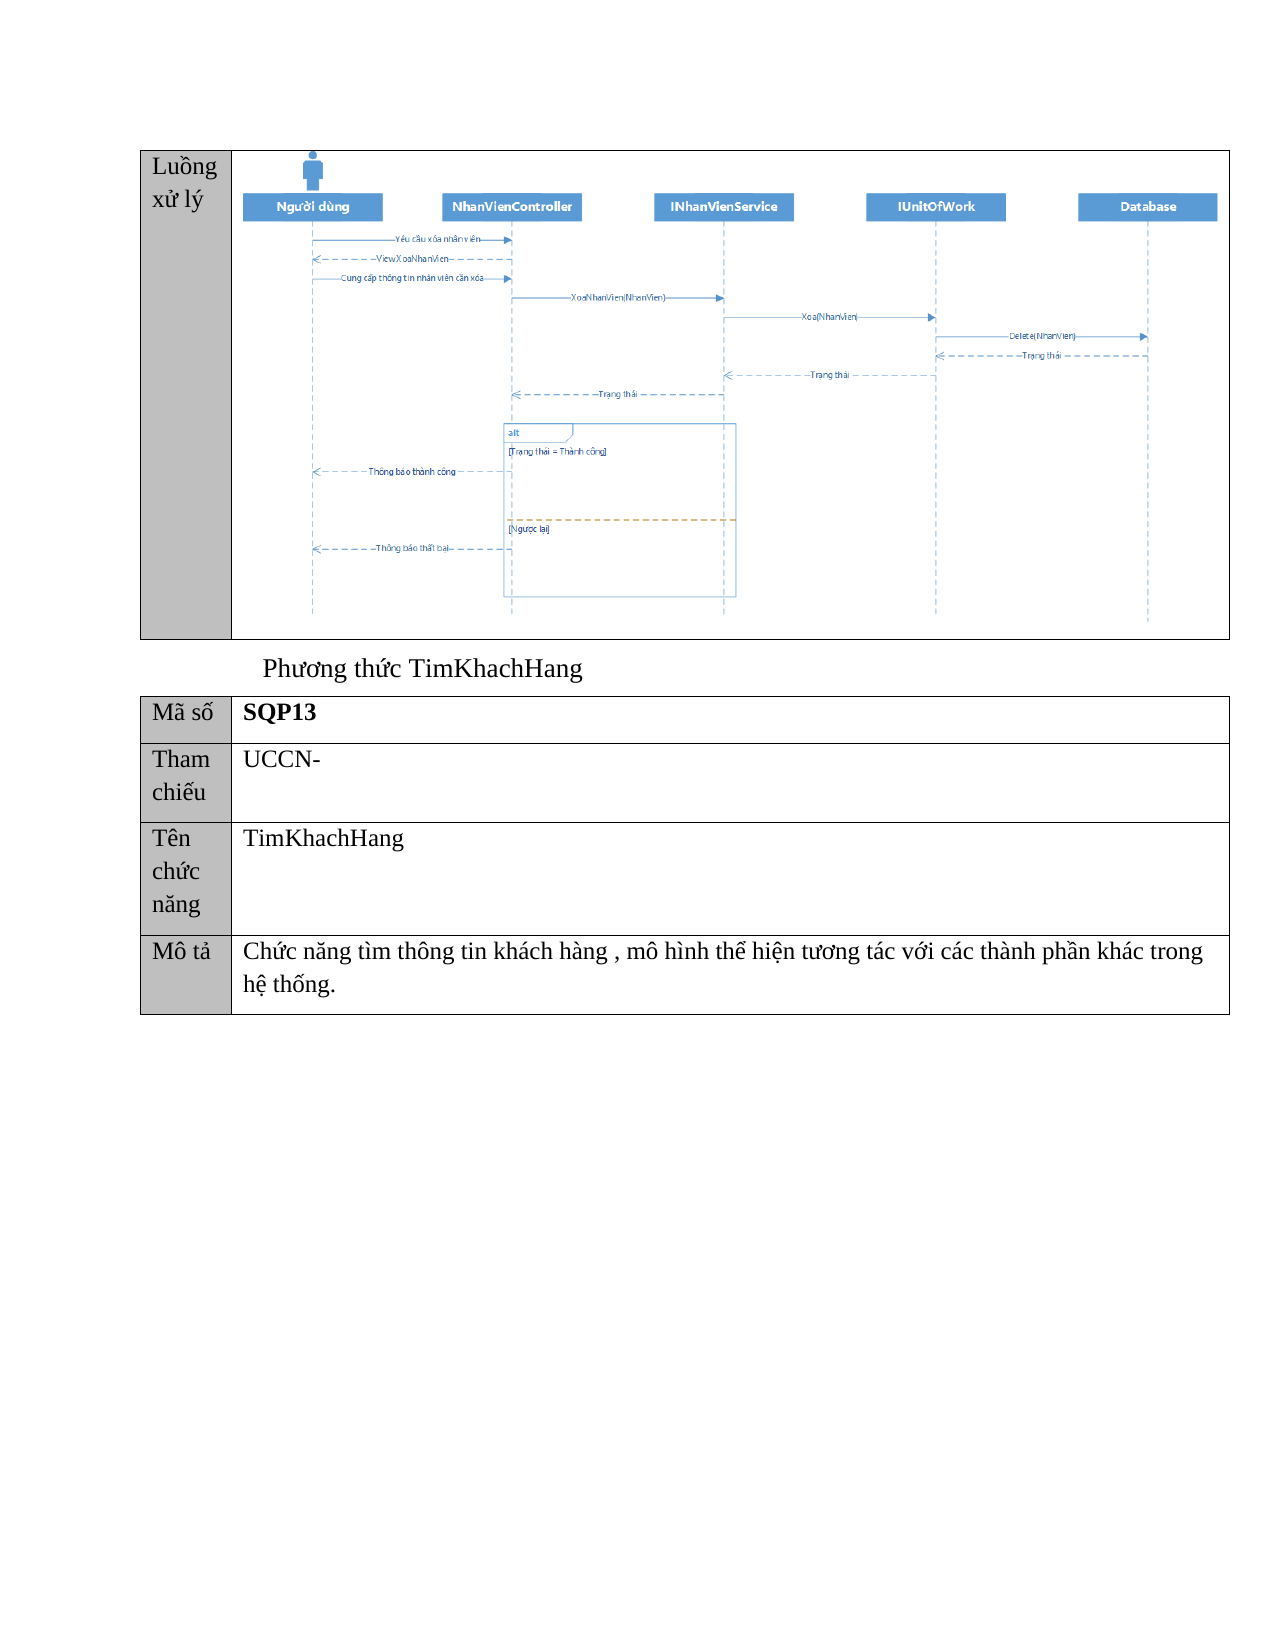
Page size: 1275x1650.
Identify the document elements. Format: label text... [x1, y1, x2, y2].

list Phương thức TimKhachHang [262, 652, 1125, 683]
table_cell Tên chức năng [141, 823, 231, 935]
table_cell Chức năng tìm thông tin khách hàng , mô hình thể hiện tương tác với các thành phần khác trong hệ thống. [232, 936, 1229, 1014]
table_header SQP13 [232, 697, 1229, 743]
table_cell TimKhachHang [232, 823, 1229, 935]
table_cell Mô tả [141, 936, 231, 1014]
table_cell UCCN- [232, 744, 1229, 822]
table_header Mã số [141, 697, 231, 743]
table_cell Luồng xử lý [141, 151, 231, 639]
picture [242, 151, 1218, 622]
table_cell [232, 151, 1229, 639]
table_cell Tham chiếu [141, 744, 231, 822]
